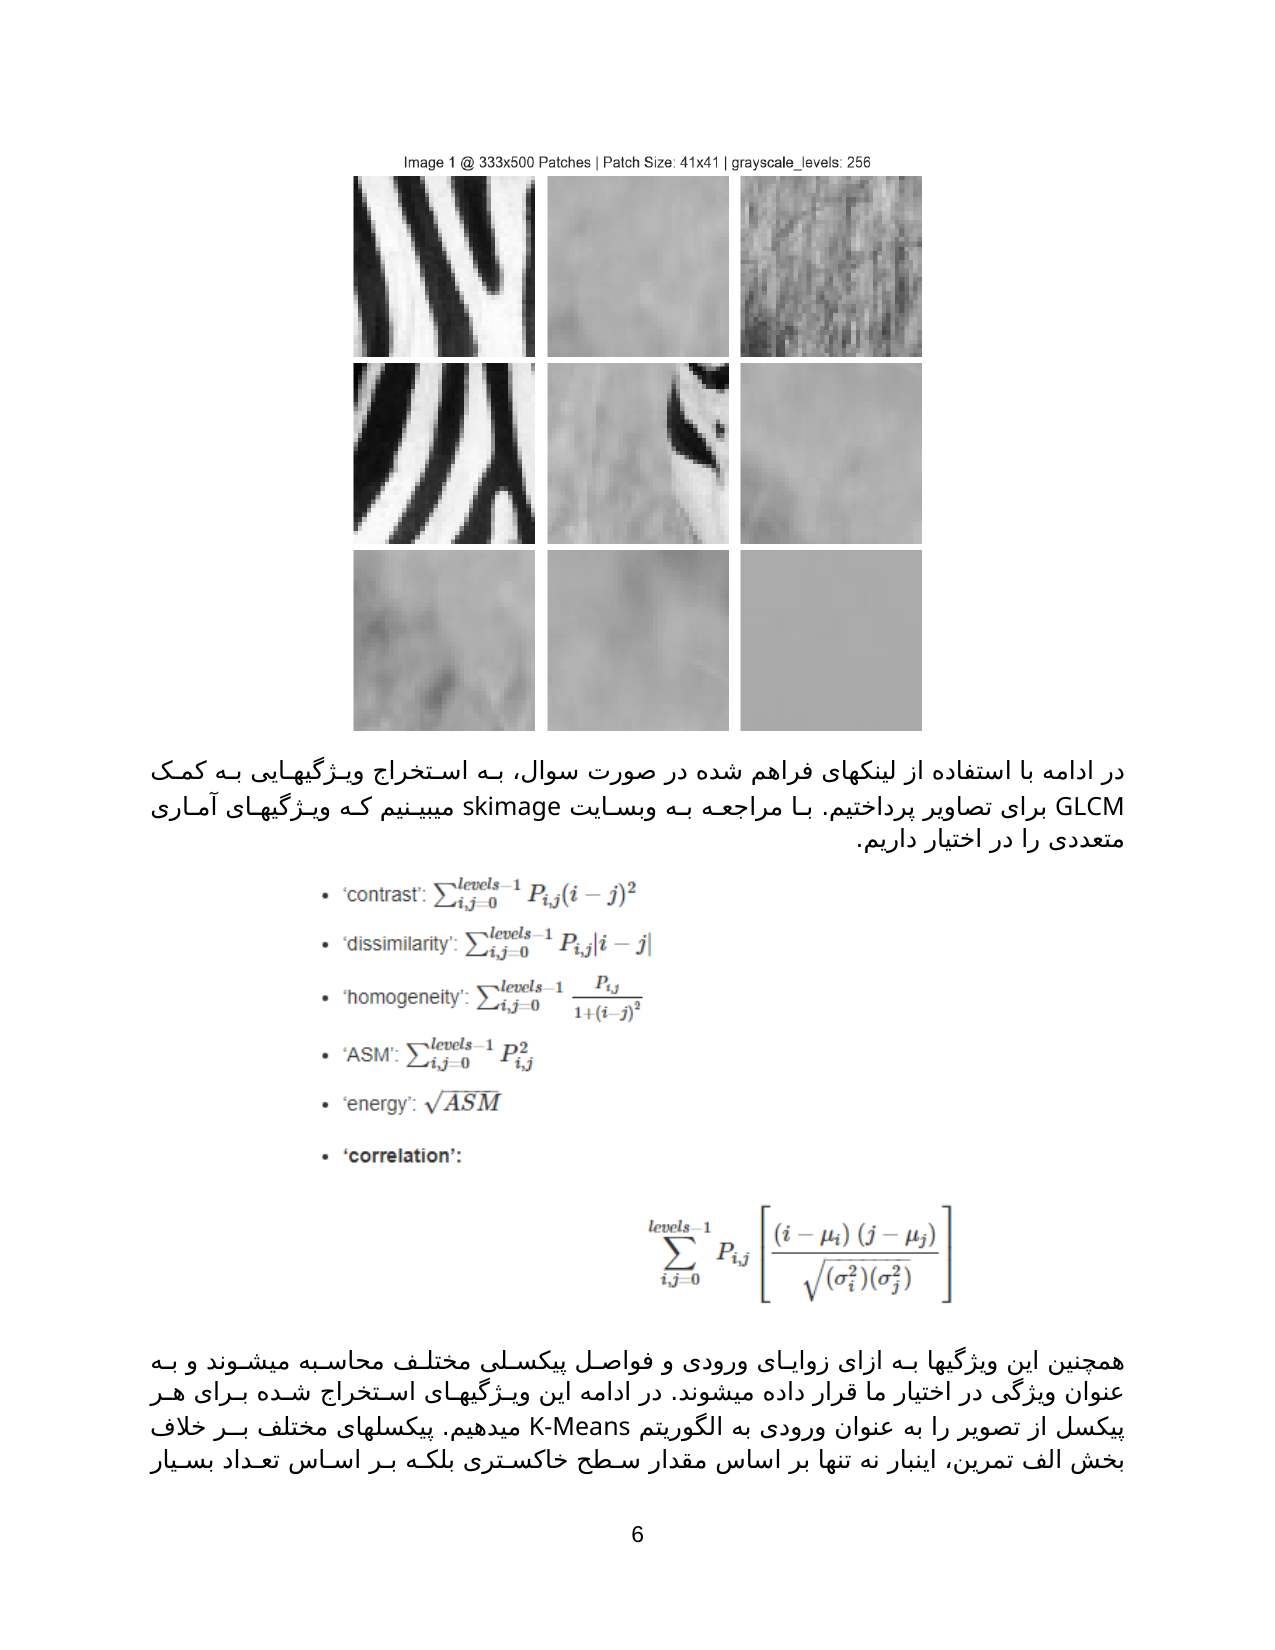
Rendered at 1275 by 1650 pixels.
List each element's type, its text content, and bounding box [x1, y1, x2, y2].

text در ادامه با استفاده از لینکهای فراهم شده در صورت سوال، به استخراج ویژگیهایی به کمک GLCM برای تصاویر پرداختیم. با مراجعه به وبسایت skimage میبینیم که ویژگیهای آماری متعددی را در اختیار داریم. [150, 756, 1125, 854]
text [150, 1346, 1125, 1474]
picture [303, 872, 971, 1327]
picture [346, 150, 928, 738]
